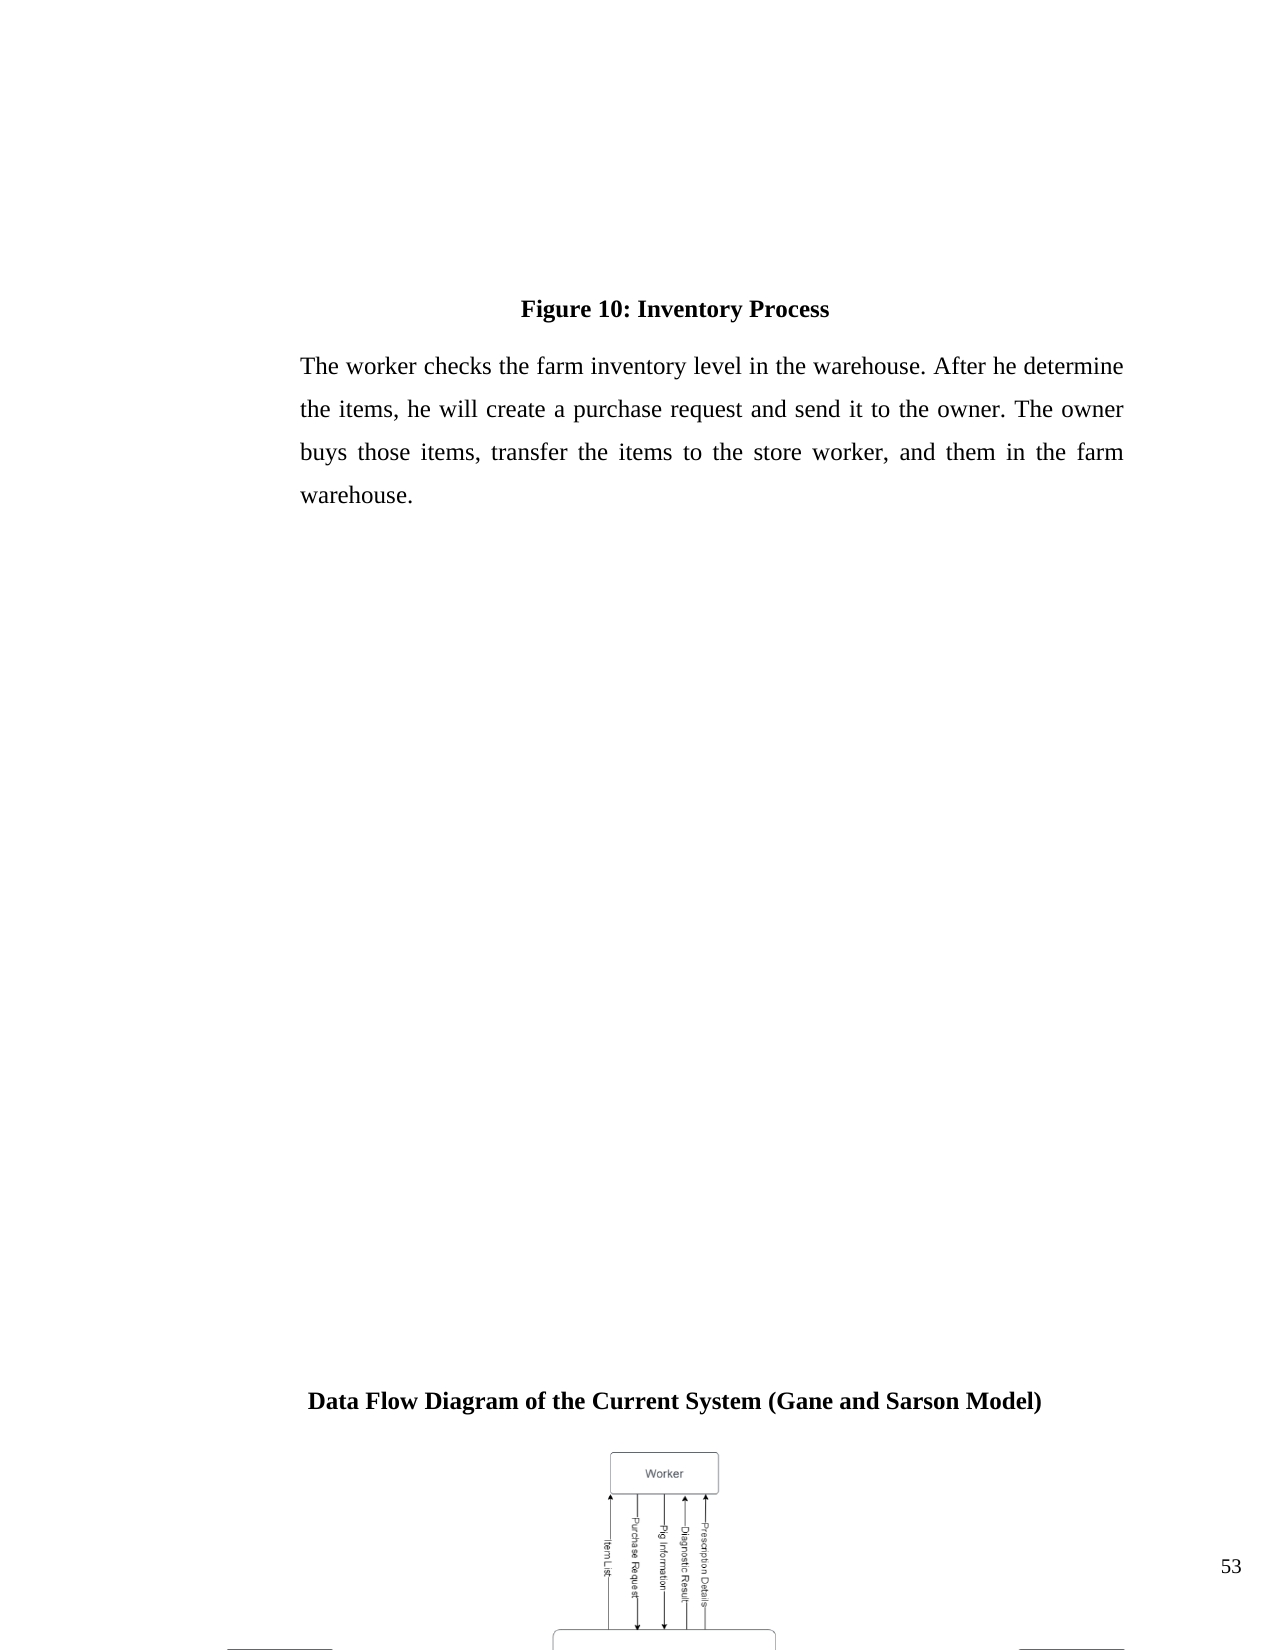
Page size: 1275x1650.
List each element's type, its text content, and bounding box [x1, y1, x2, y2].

text Figure 10: Inventory Process [225, 294, 1125, 322]
text Data Flow Diagram of the Current System (Gane and Sarson Model) [225, 1386, 1125, 1415]
picture [225, 1452, 1125, 1650]
text The worker checks the farm inventory level in the warehouse. After he determine the items, he will create a purchase request and send it to the owner. The owner buys those items, transfer the items to the store worker, and them in the farm warehouse. [300, 351, 1125, 509]
